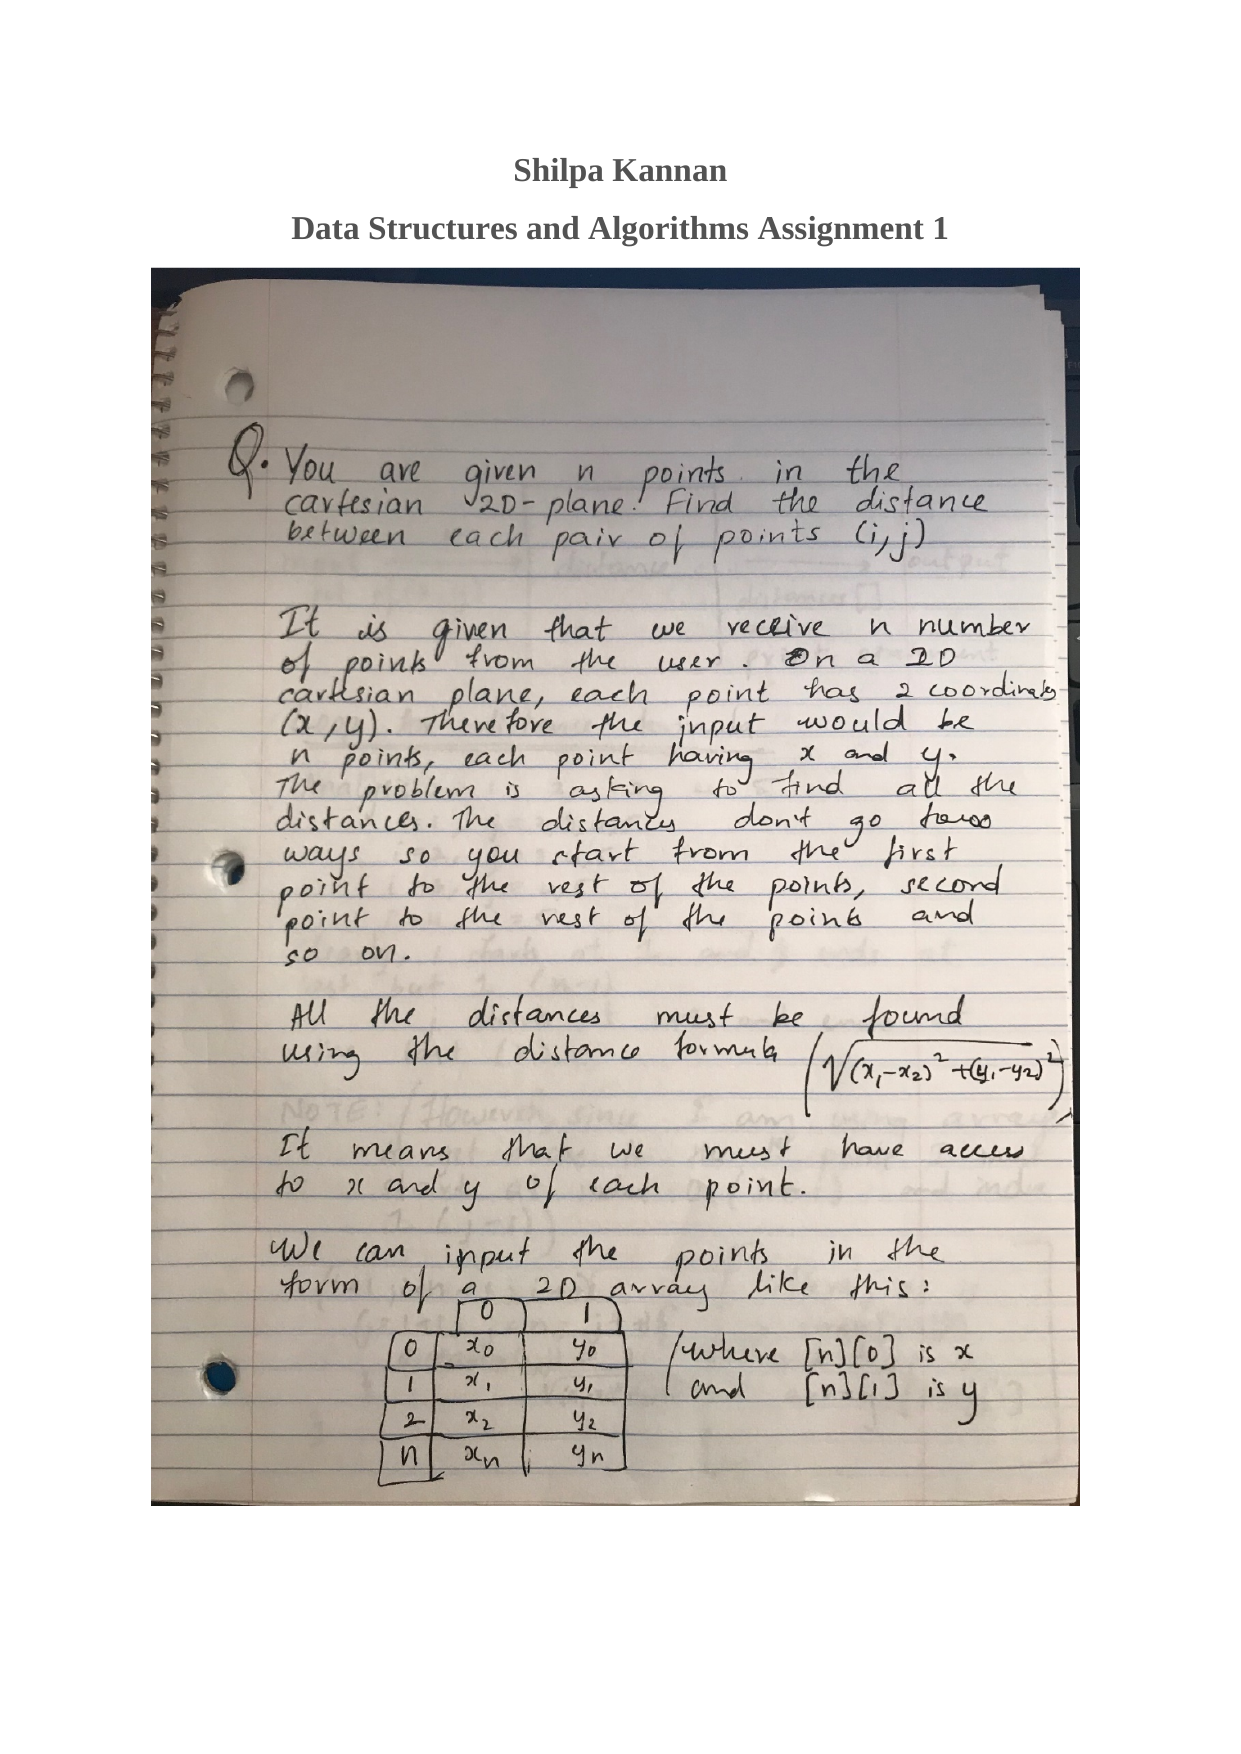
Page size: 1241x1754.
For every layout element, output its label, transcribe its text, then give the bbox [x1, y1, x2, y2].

text Shilpa Kannan [150, 150, 1090, 188]
picture [152, 269, 1080, 1505]
text Data Structures and Algorithms Assignment 1 [150, 208, 1090, 246]
